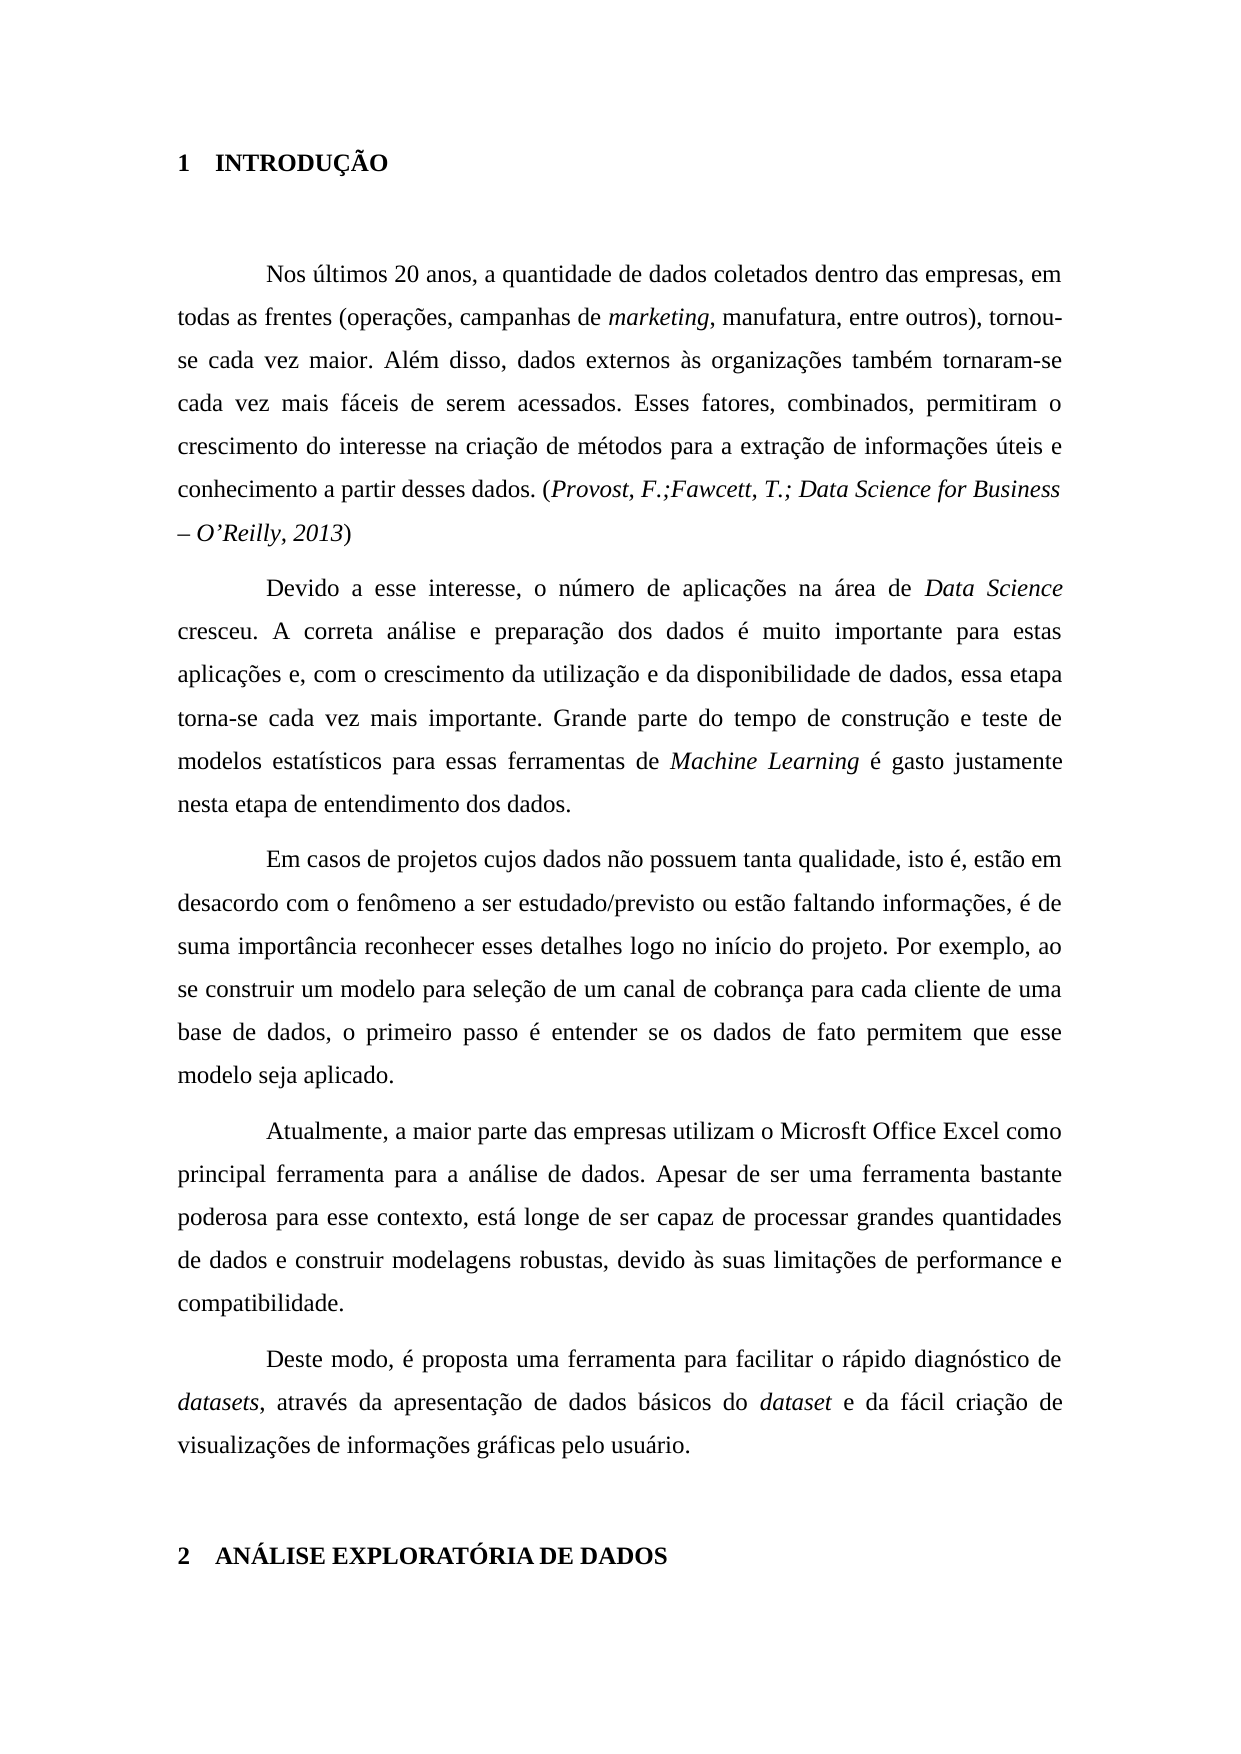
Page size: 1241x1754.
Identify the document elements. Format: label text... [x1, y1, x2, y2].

text Nos últimos 20 anos, a quantidade de dados coletados dentro das empresas, em todas as frentes (operações, campanhas de marketing, manufatura, entre outros), tornou-se cada vez maior. Além disso, dados externos às organizações também tornaram-se cada vez mais fáceis de serem acessados. Esses fatores, combinados, permitiram o crescimento do interesse na criação de métodos para a extração de informações úteis e conhecimento a partir desses dados. (Provost, F.;Fawcett, T.; Data Science for Business – O’Reilly, 2013) [177, 259, 1063, 546]
text Devido a esse interesse, o número de aplicações na área de Data Science cresceu. A correta análise e preparação dos dados é muito importante para estas aplicações e, com o crescimento da utilização e da disponibilidade de dados, essa etapa torna-se cada vez mais importante. Grande parte do tempo de construção e teste de modelos estatísticos para essas ferramentas de Machine Learning é gasto justamente nesta etapa de entendimento dos dados. [177, 573, 1063, 818]
text Deste modo, é proposta uma ferramenta para facilitar o rápido diagnóstico de datasets, através da apresentação de dados básicos do dataset e da fácil criação de visualizações de informações gráficas pelo usuário. [177, 1344, 1063, 1459]
title INTRODUÇÃO [177, 148, 1063, 176]
text Atualmente, a maior parte das empresas utilizam o Microsft Office Excel como principal ferramenta para a análise de dados. Apesar de ser uma ferramenta bastante poderosa para esse contexto, está longe de ser capaz de processar grandes quantidades de dados e construir modelagens robustas, devido às suas limitações de performance e compatibilidade. [177, 1116, 1063, 1317]
title ANÁLISE EXPLORATÓRIA DE DADOS [177, 1541, 1063, 1570]
text Em casos de projetos cujos dados não possuem tanta qualidade, isto é, estão em desacordo com o fenômeno a ser estudado/previsto ou estão faltando informações, é de suma importância reconhecer esses detalhes logo no início do projeto. Por exemplo, ao se construir um modelo para seleção de um canal de cobrança para cada cliente de uma base de dados, o primeiro passo é entender se os dados de fato permitem que esse modelo seja aplicado. [177, 844, 1063, 1089]
